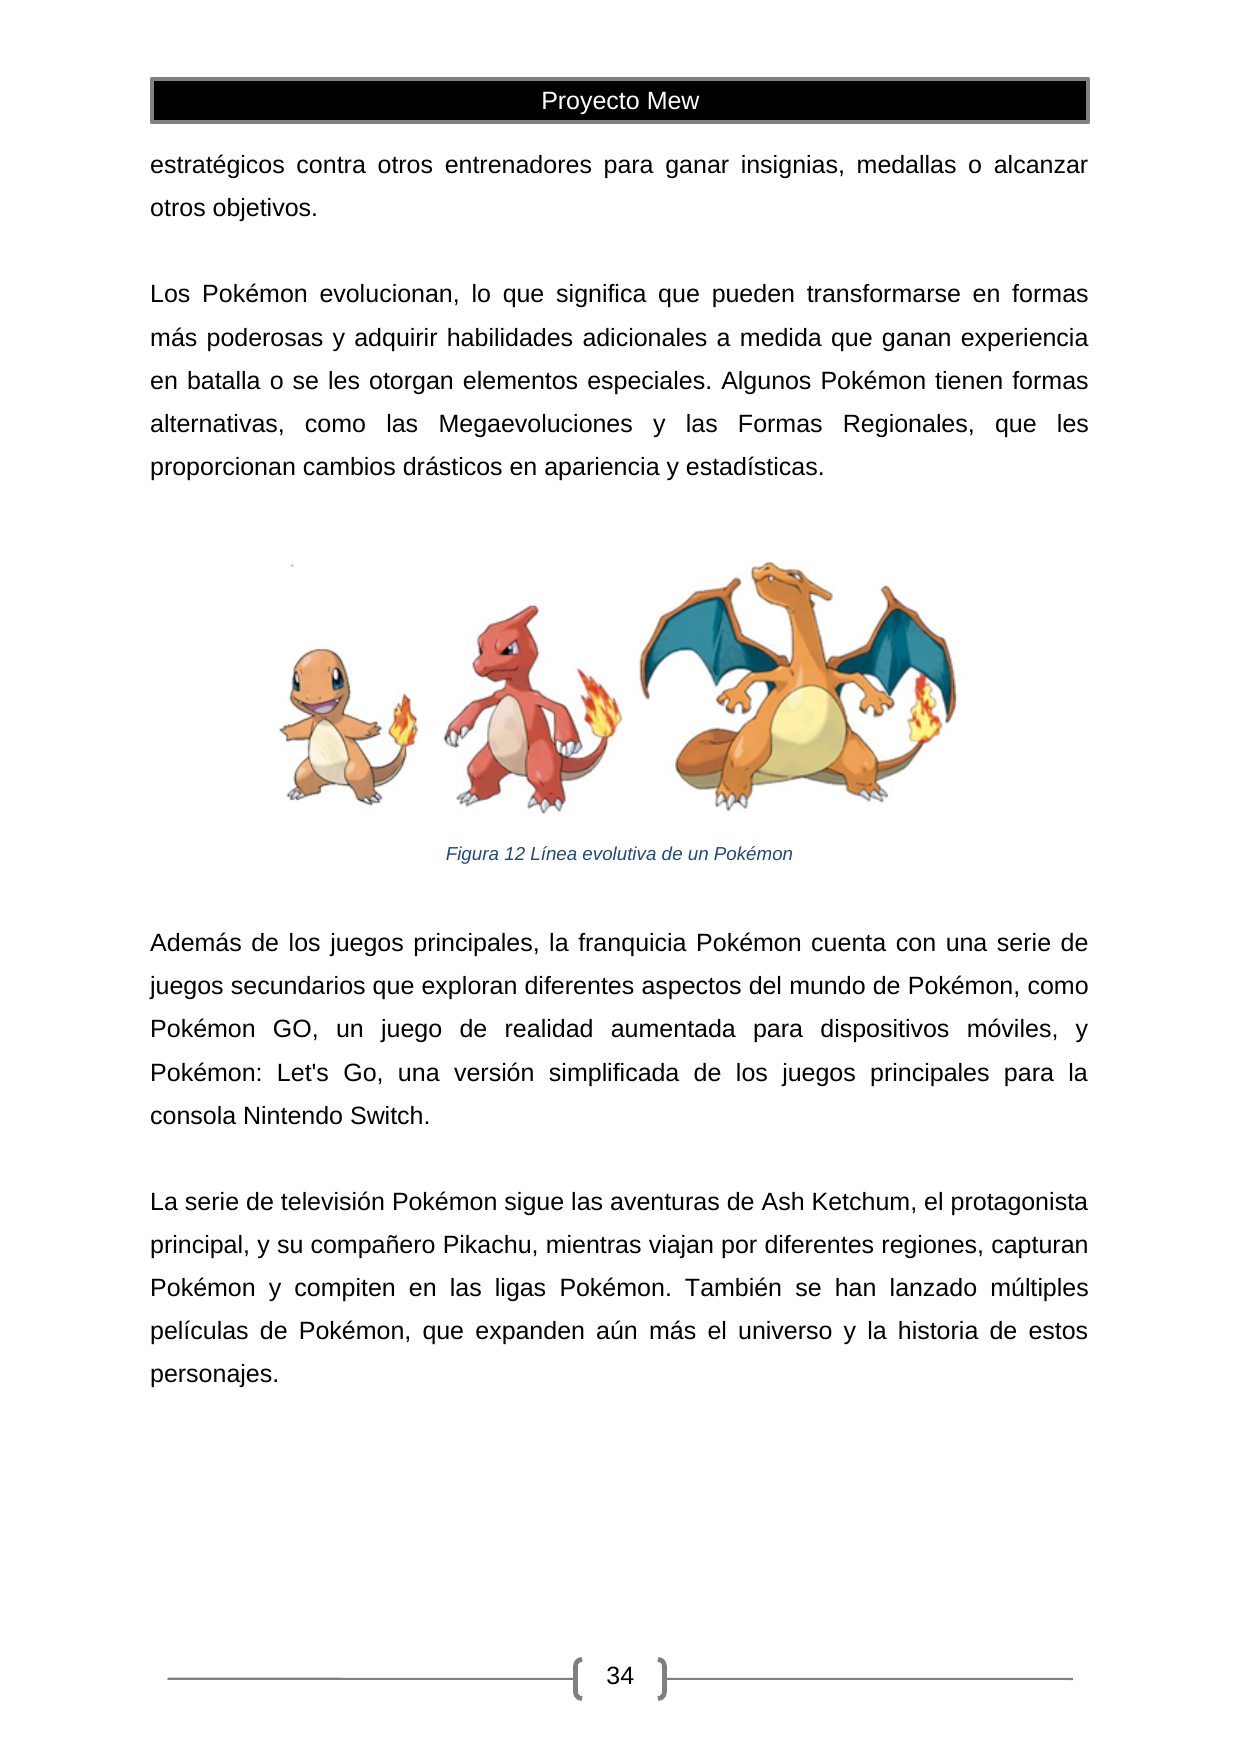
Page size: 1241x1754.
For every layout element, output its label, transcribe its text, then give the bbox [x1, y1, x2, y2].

text Además de los juegos principales, la franquicia Pokémon cuenta con una serie de juegos secundarios que exploran diferentes aspectos del mundo de Pokémon, como Pokémon GO, un juego de realidad aumentada para dispositivos móviles, y Pokémon: Let's Go, una versión simplificada de los juegos principales para la consola Nintendo Switch. [150, 928, 1090, 1129]
text Los Pokémon evolucionan, lo que significa que pueden transformarse en formas más poderosas y adquirir habilidades adicionales a medida que ganan experiencia en batalla o se les otorgan elementos especiales. Algunos Pokémon tienen formas alternativas, como las Megaevoluciones y las Formas Regionales, que les proporcionan cambios drásticos en apariencia y estadísticas. [150, 279, 1090, 481]
picture [259, 538, 982, 829]
text La serie de televisión Pokémon sigue las aventuras de Ash Ketchum, el protagonista principal, y su compañero Pikachu, mientras viajan por diferentes regiones, capturan Pokémon y compiten en las ligas Pokémon. También se han lanzado múltiples películas de Pokémon, que expanden aún más el universo y la historia de estos personajes. [150, 1187, 1090, 1388]
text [150, 150, 1090, 222]
